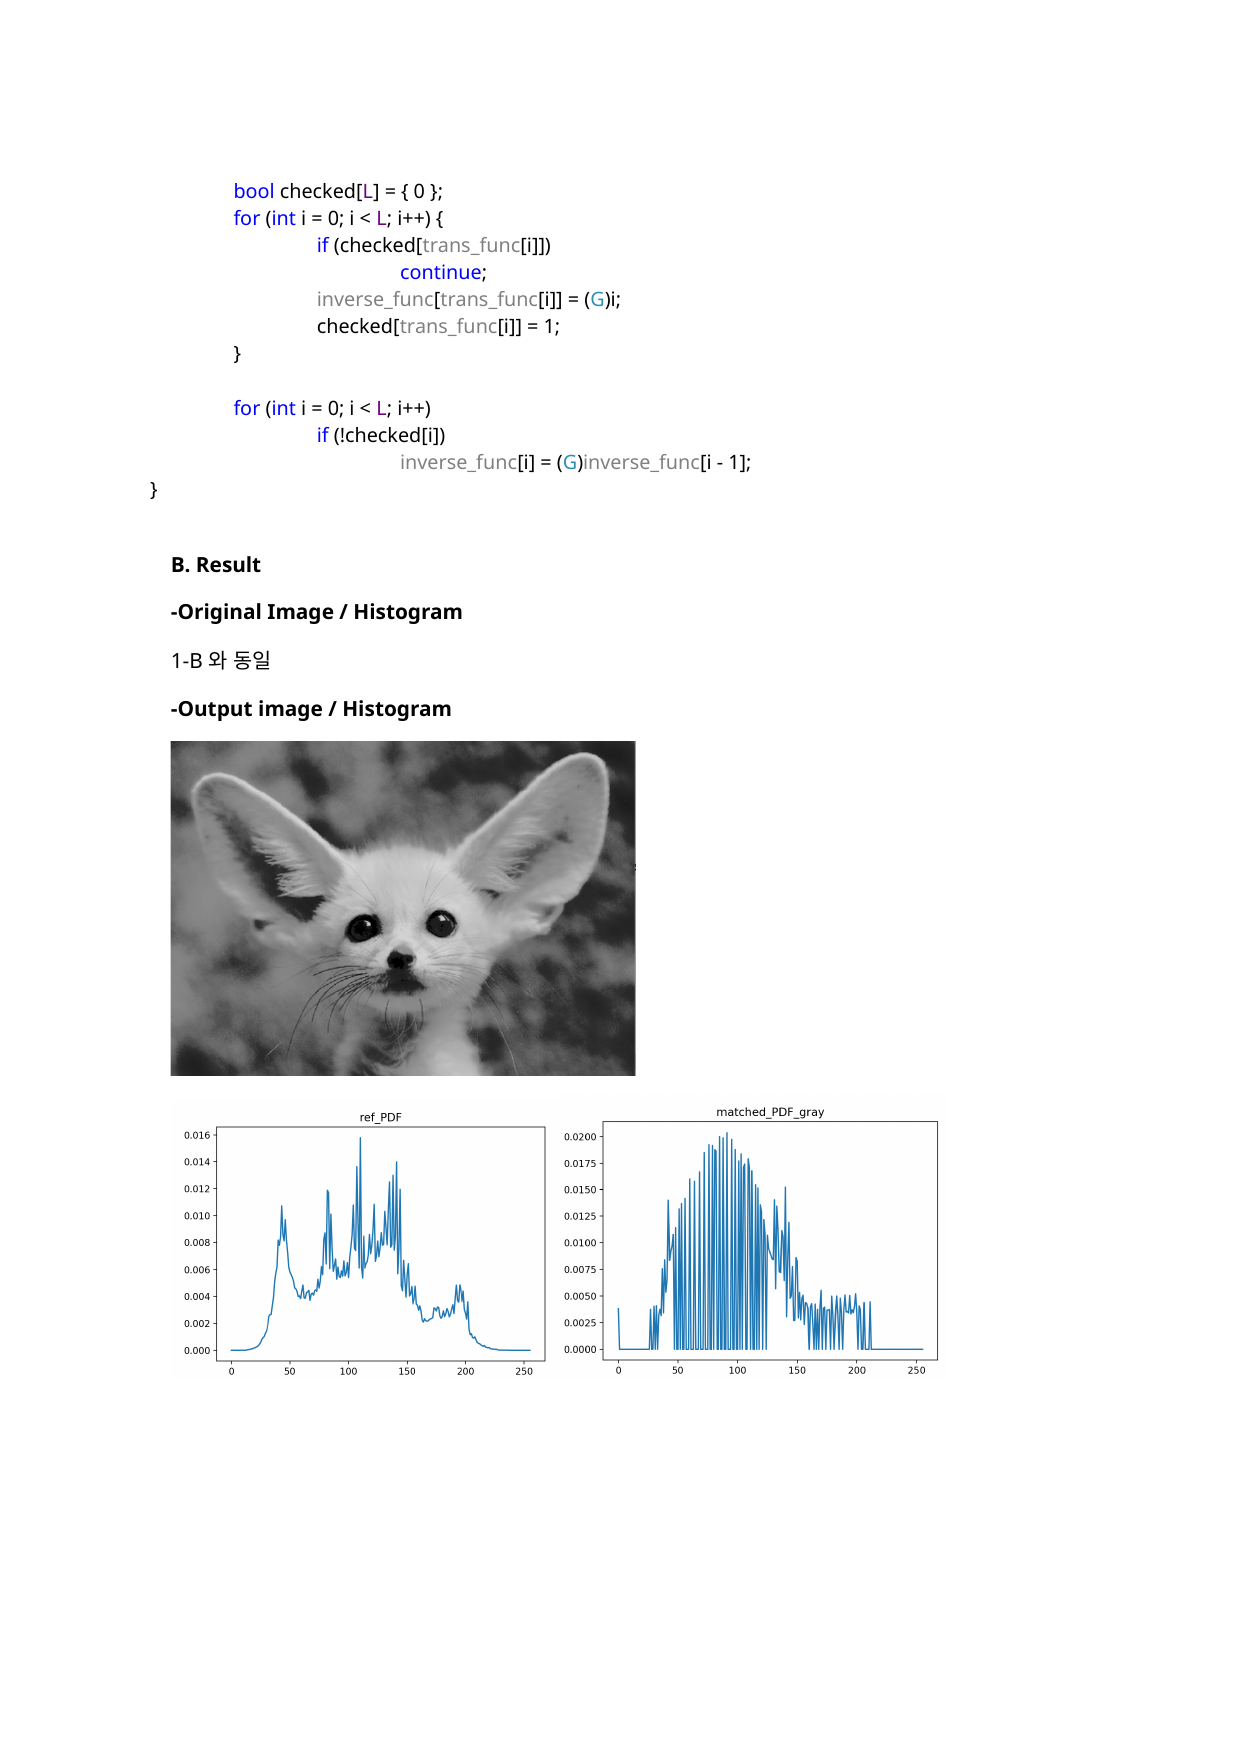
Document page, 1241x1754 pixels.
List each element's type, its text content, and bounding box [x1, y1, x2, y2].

text inverse_func[trans_func[i]] = (G)i; [150, 285, 1090, 312]
text 1-B 와 동일 [150, 644, 1090, 674]
picture [170, 741, 636, 1076]
text B. Result [150, 550, 1090, 578]
text for (int i = 0; i < L; i++) { [150, 204, 1090, 231]
text if (checked[trans_func[i]]) [150, 231, 1090, 258]
text -Original Image / Histogram [150, 597, 1090, 625]
text } [150, 475, 1090, 502]
text checked[trans_func[i]] = 1; [150, 312, 1090, 339]
text -Output image / Histogram [150, 694, 1090, 722]
text inverse_func[i] = (G)inverse_func[i - 1]; [150, 448, 1090, 475]
text } [150, 339, 1090, 366]
text continue; [150, 258, 1090, 285]
text bool checked[L] = { 0 }; [150, 177, 1090, 204]
text for (int i = 0; i < L; i++) [150, 394, 1090, 421]
picture [170, 1094, 947, 1379]
text if (!checked[i]) [150, 421, 1090, 448]
